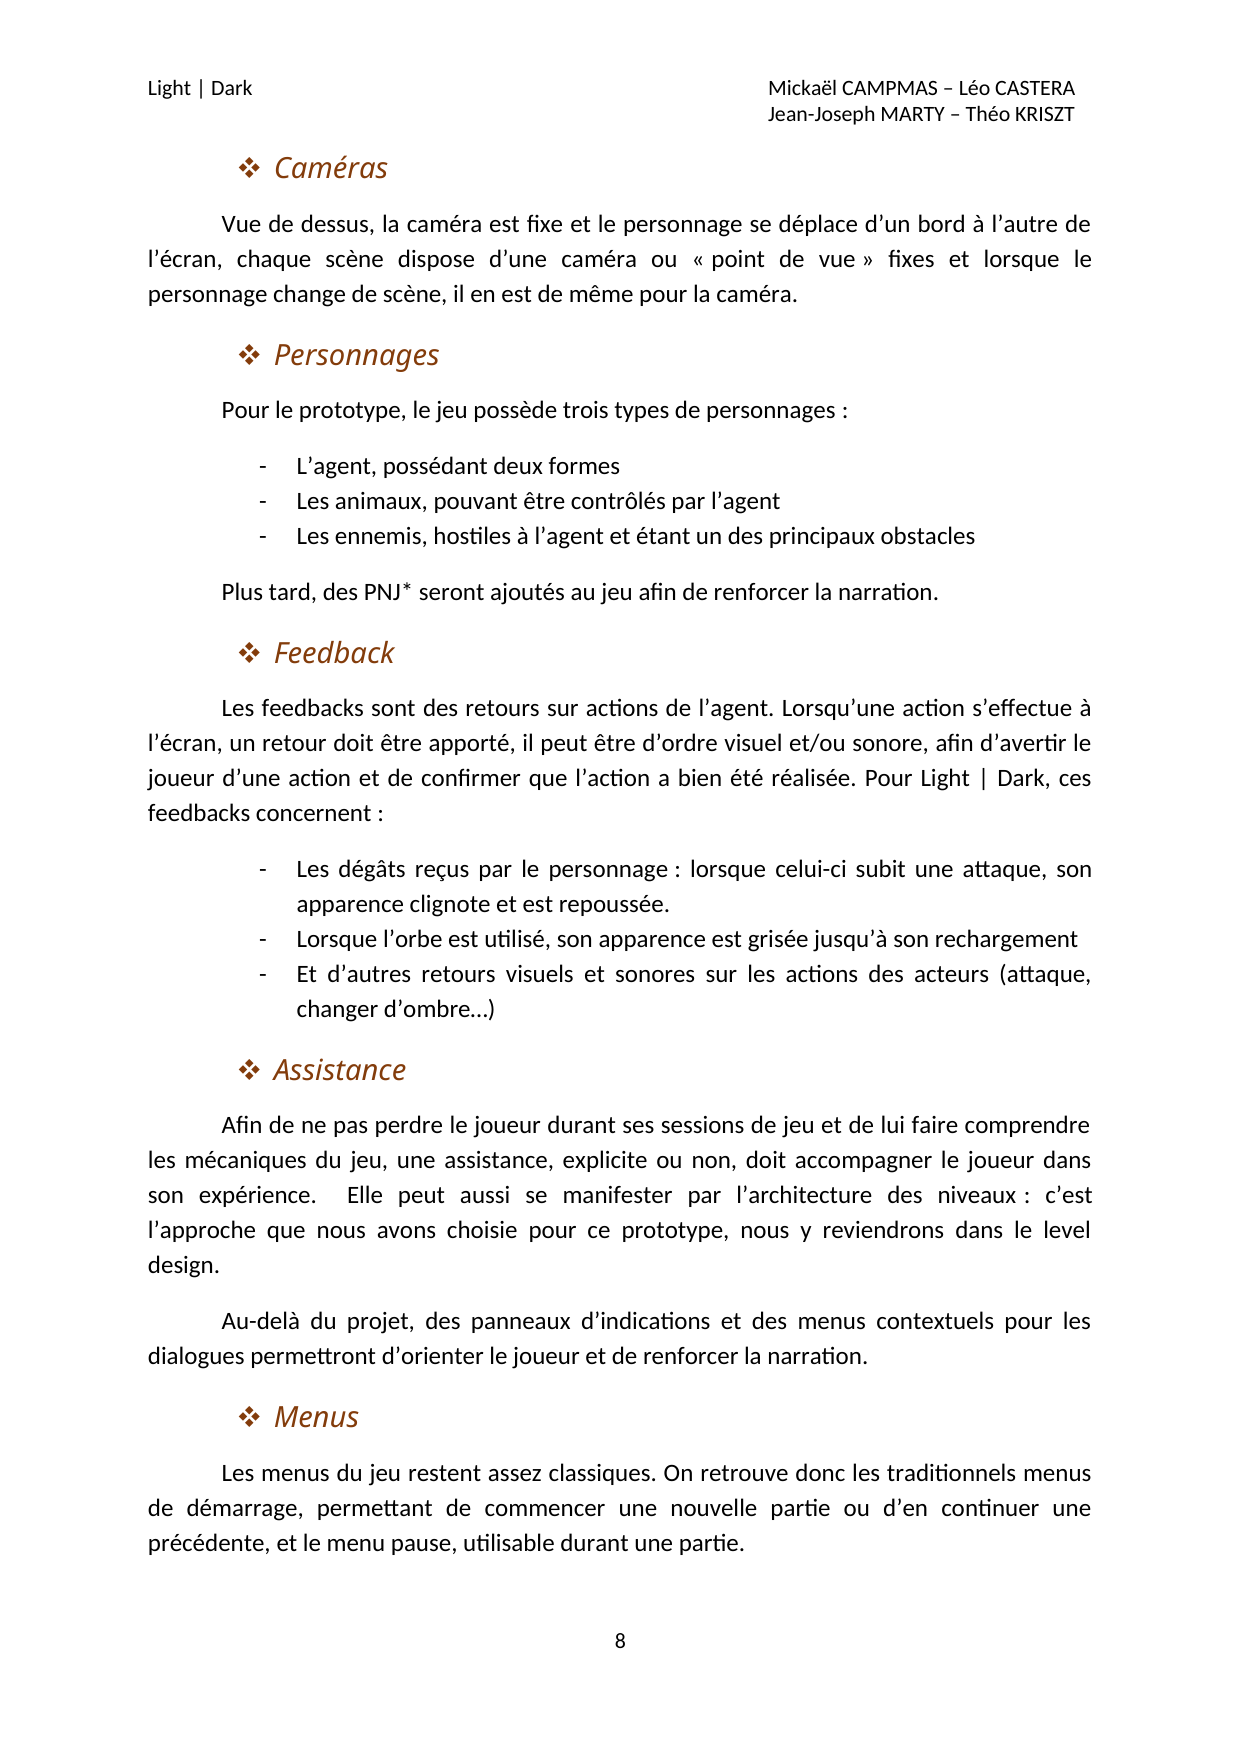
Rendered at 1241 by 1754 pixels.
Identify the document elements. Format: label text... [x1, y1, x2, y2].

text Plus tard, des PNJ* seront ajoutés au jeu afin de renforcer la narration. [148, 576, 1093, 607]
text Afin de ne pas perdre le joueur durant ses sessions de jeu et de lui faire comprendre les mécaniques du jeu, une assistance, explicite ou non, doit accompagner le joueur dans son expérience. Elle peut aussi se manifester par l’architecture des niveaux : c’est l’approche que nous avons choisie pour ce prototype, nous y reviendrons dans le level design. [148, 1110, 1093, 1280]
text Les feedbacks sont des retours sur actions de l’agent. Lorsqu’une action s’effectue à l’écran, un retour doit être apporté, il peut être d’ordre visuel et/ou sonore, afin d’avertir le joueur d’une action et de confirmer que l’action a bien été réalisée. Pour Light | Dark, ces feedbacks concernent : [148, 692, 1093, 828]
list Les dégâts reçus par le personnage : lorsque celui-ci subit une attaque, son apparence clignote et est repoussée. [259, 853, 1093, 919]
subtitle Personnages [236, 334, 1093, 374]
list Lorsque l’orbe est utilisé, son apparence est grisée jusqu’à son rechargement [259, 923, 1093, 954]
list Et d’autres retours visuels et sonores sur les actions des acteurs (attaque, changer d’ombre…) [259, 958, 1093, 1024]
list Les animaux, pouvant être contrôlés par l’agent [259, 485, 1093, 516]
list L’agent, possédant deux formes [259, 450, 1093, 481]
list Les ennemis, hostiles à l’agent et étant un des principaux obstacles [259, 520, 1093, 551]
text Au-delà du projet, des panneaux d’indications et des menus contextuels pour les dialogues permettront d’orienter le joueur et de renforcer la narration. [148, 1306, 1093, 1371]
subtitle Assistance [236, 1049, 1093, 1089]
subtitle Feedback [236, 632, 1093, 672]
text Vue de dessus, la caméra est fixe et le personnage se déplace d’un bord à l’autre de l’écran, chaque scène dispose d’une caméra ou « point de vue » fixes et lorsque le personnage change de scène, il en est de même pour la caméra. [148, 208, 1093, 309]
text Les menus du jeu restent assez classiques. On retrouve donc les traditionnels menus de démarrage, permettant de commencer une nouvelle partie ou d’en continuer une précédente, et le menu pause, utilisable durant une partie. [148, 1457, 1093, 1557]
subtitle Caméras [236, 148, 1093, 187]
subtitle Menus [236, 1396, 1093, 1436]
text Pour le prototype, le jeu possède trois types de personnages : [148, 394, 1093, 425]
